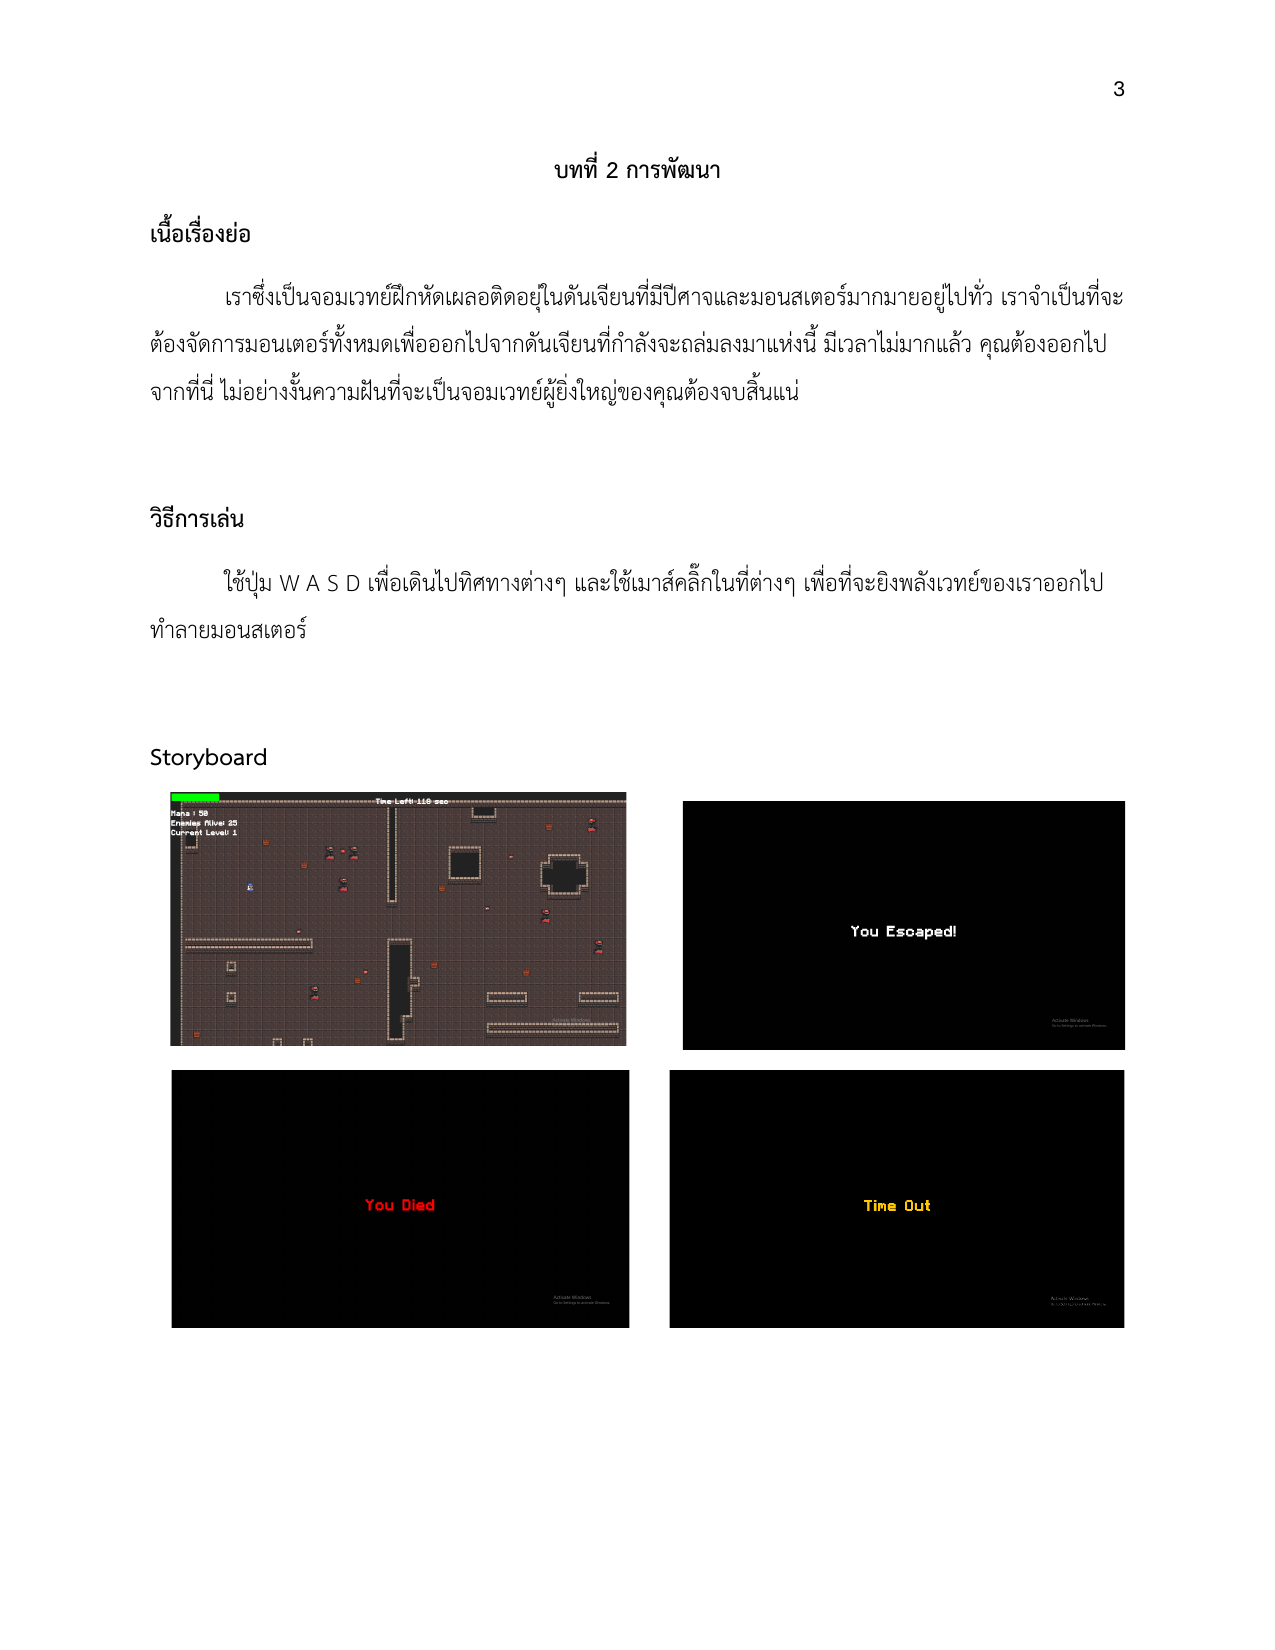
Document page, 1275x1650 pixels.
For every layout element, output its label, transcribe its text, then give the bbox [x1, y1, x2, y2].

text เนื้อเรื่องย่อ [150, 214, 1125, 257]
text บทที่ 2 การพัฒนา [150, 150, 1125, 194]
text Storyboard [150, 737, 1125, 781]
text เราซึ่งเป็นจอมเวทย์ฝึกหัดเผลอติดอยุ่ในดันเจียนที่มีปีศาจและมอนสเตอร์มากมายอยู่ไปทั่ว เราจำเป็นที่จะต้องจัดการมอนเตอร์ทั้งหมดเพื่อออกไปจากดันเจียนที่กำลังจะถล่มลงมาแห่งนี้ มีเวลาไม่มากแล้ว คุณต้องออกไปจากที่นี่ ไม่อย่างงั้นความฝันที่จะเป็นจอมเวทย์ผู้ยิ่งใหญ่ของคุณต้องจบสิ้นแน่ [150, 277, 1125, 415]
text วิธีการเล่น [150, 499, 1125, 543]
text ใช้ปุ่ม W A S D เพื่อเดินไปทิศทางต่างๆ และใช้เมาส์คลิ๊กในที่ต่างๆ เพื่อที่จะยิงพลังเวทย์ของเราออกไปทำลายมอนสเตอร์ [150, 563, 1125, 654]
picture [170, 792, 627, 1046]
picture [668, 1070, 1125, 1327]
picture [170, 1070, 629, 1328]
picture [682, 801, 1125, 1050]
